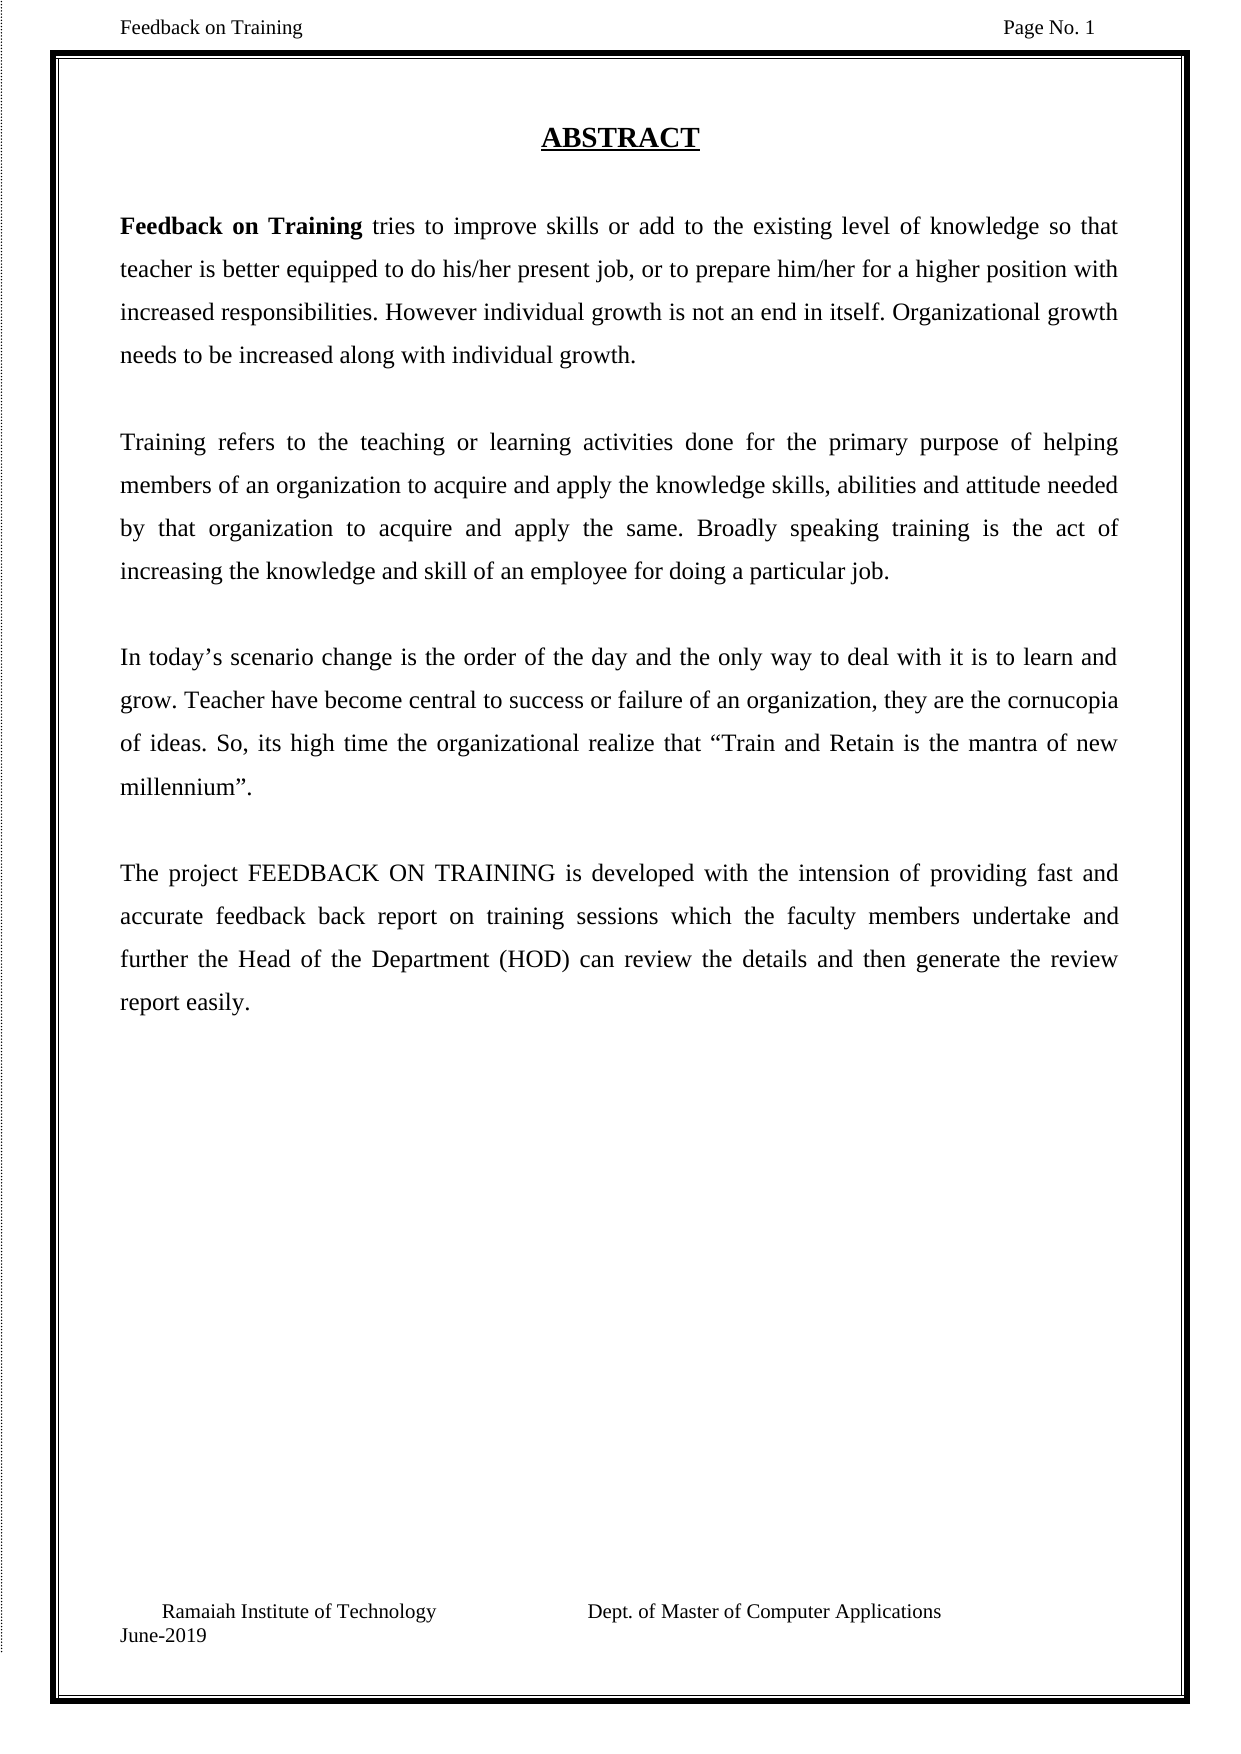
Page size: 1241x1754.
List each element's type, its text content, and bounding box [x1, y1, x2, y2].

text The project FEEDBACK ON TRAINING is developed with the intension of providing fast and accurate feedback back report on training sessions which the faculty members undertake and further the Head of the Department (HOD) can review the details and then generate the review report easily. [120, 858, 1120, 1016]
text In today’s scenario change is the order of the day and the only way to deal with it is to learn and grow. Teacher have become central to success or failure of an organization, they are the cornucopia of ideas. So, its high time the organizational realize that “Train and Retain is the mantra of new millennium”. [120, 642, 1120, 800]
text Training refers to the teaching or learning activities done for the primary purpose of helping members of an organization to acquire and apply the knowledge skills, abilities and attitude needed by that organization to acquire and apply the same. Broadly speaking training is the act of increasing the knowledge and skill of an employee for doing a particular job. [120, 427, 1120, 585]
text ABSTRACT [120, 120, 1120, 153]
text Feedback on Training tries to improve skills or add to the existing level of knowledge so that teacher is better equipped to do his/her present job, or to prepare him/her for a higher position with increased responsibilities. However individual growth is not an end in itself. Organizational growth needs to be increased along with individual growth. [120, 211, 1120, 369]
